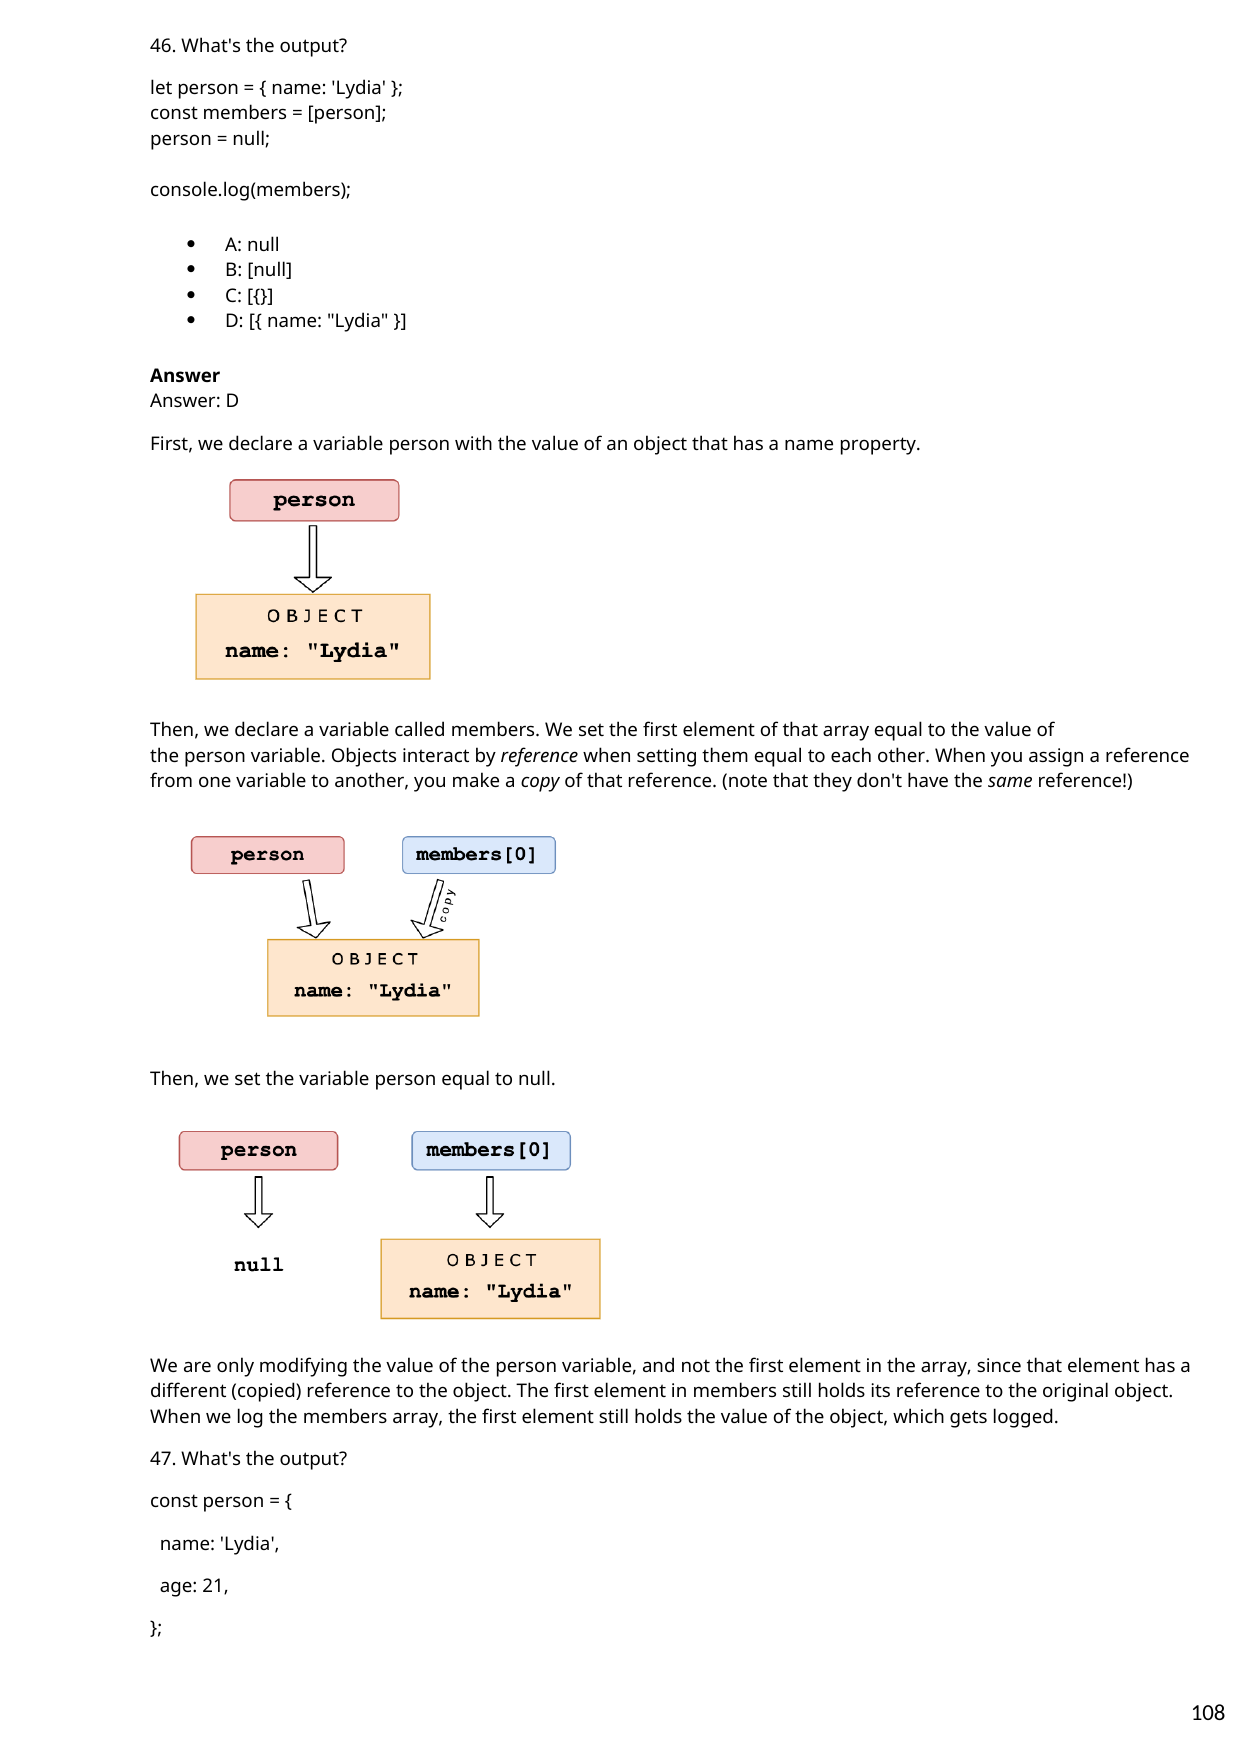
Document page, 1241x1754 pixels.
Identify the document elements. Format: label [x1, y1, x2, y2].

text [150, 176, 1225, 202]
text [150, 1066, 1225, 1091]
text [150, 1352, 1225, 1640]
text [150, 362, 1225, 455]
picture [150, 472, 463, 700]
picture [150, 1107, 619, 1336]
picture [150, 809, 619, 1049]
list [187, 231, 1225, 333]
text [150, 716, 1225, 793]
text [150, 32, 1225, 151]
